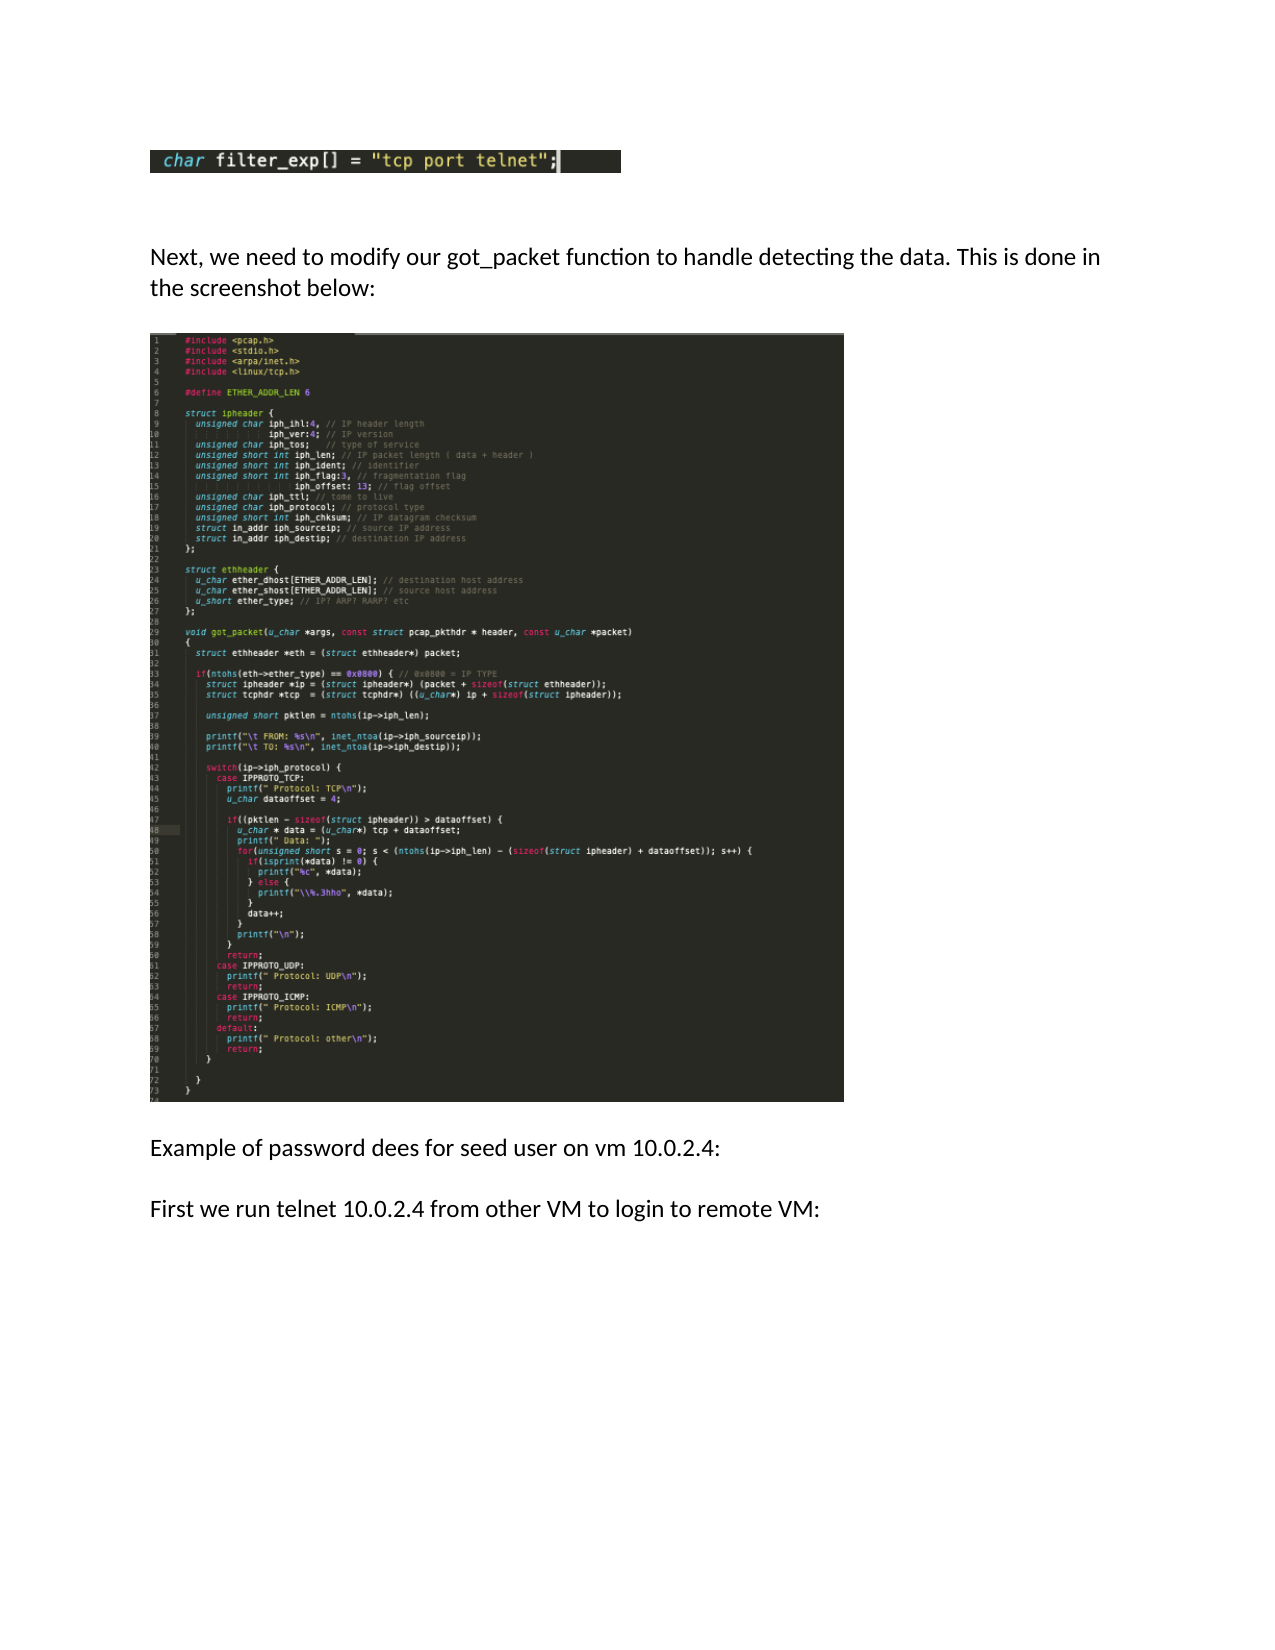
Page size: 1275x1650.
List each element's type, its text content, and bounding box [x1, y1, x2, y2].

picture [150, 333, 844, 1102]
text Next, we need to modify our got_packet function to handle detecting the data. This is done in the screenshot below: [150, 242, 1125, 303]
text First we run telnet 10.0.2.4 from other VM to login to remote VM: [150, 1193, 1125, 1224]
text Example of password dees for seed user on vm 10.0.2.4: [150, 1132, 1125, 1163]
picture [150, 150, 621, 173]
